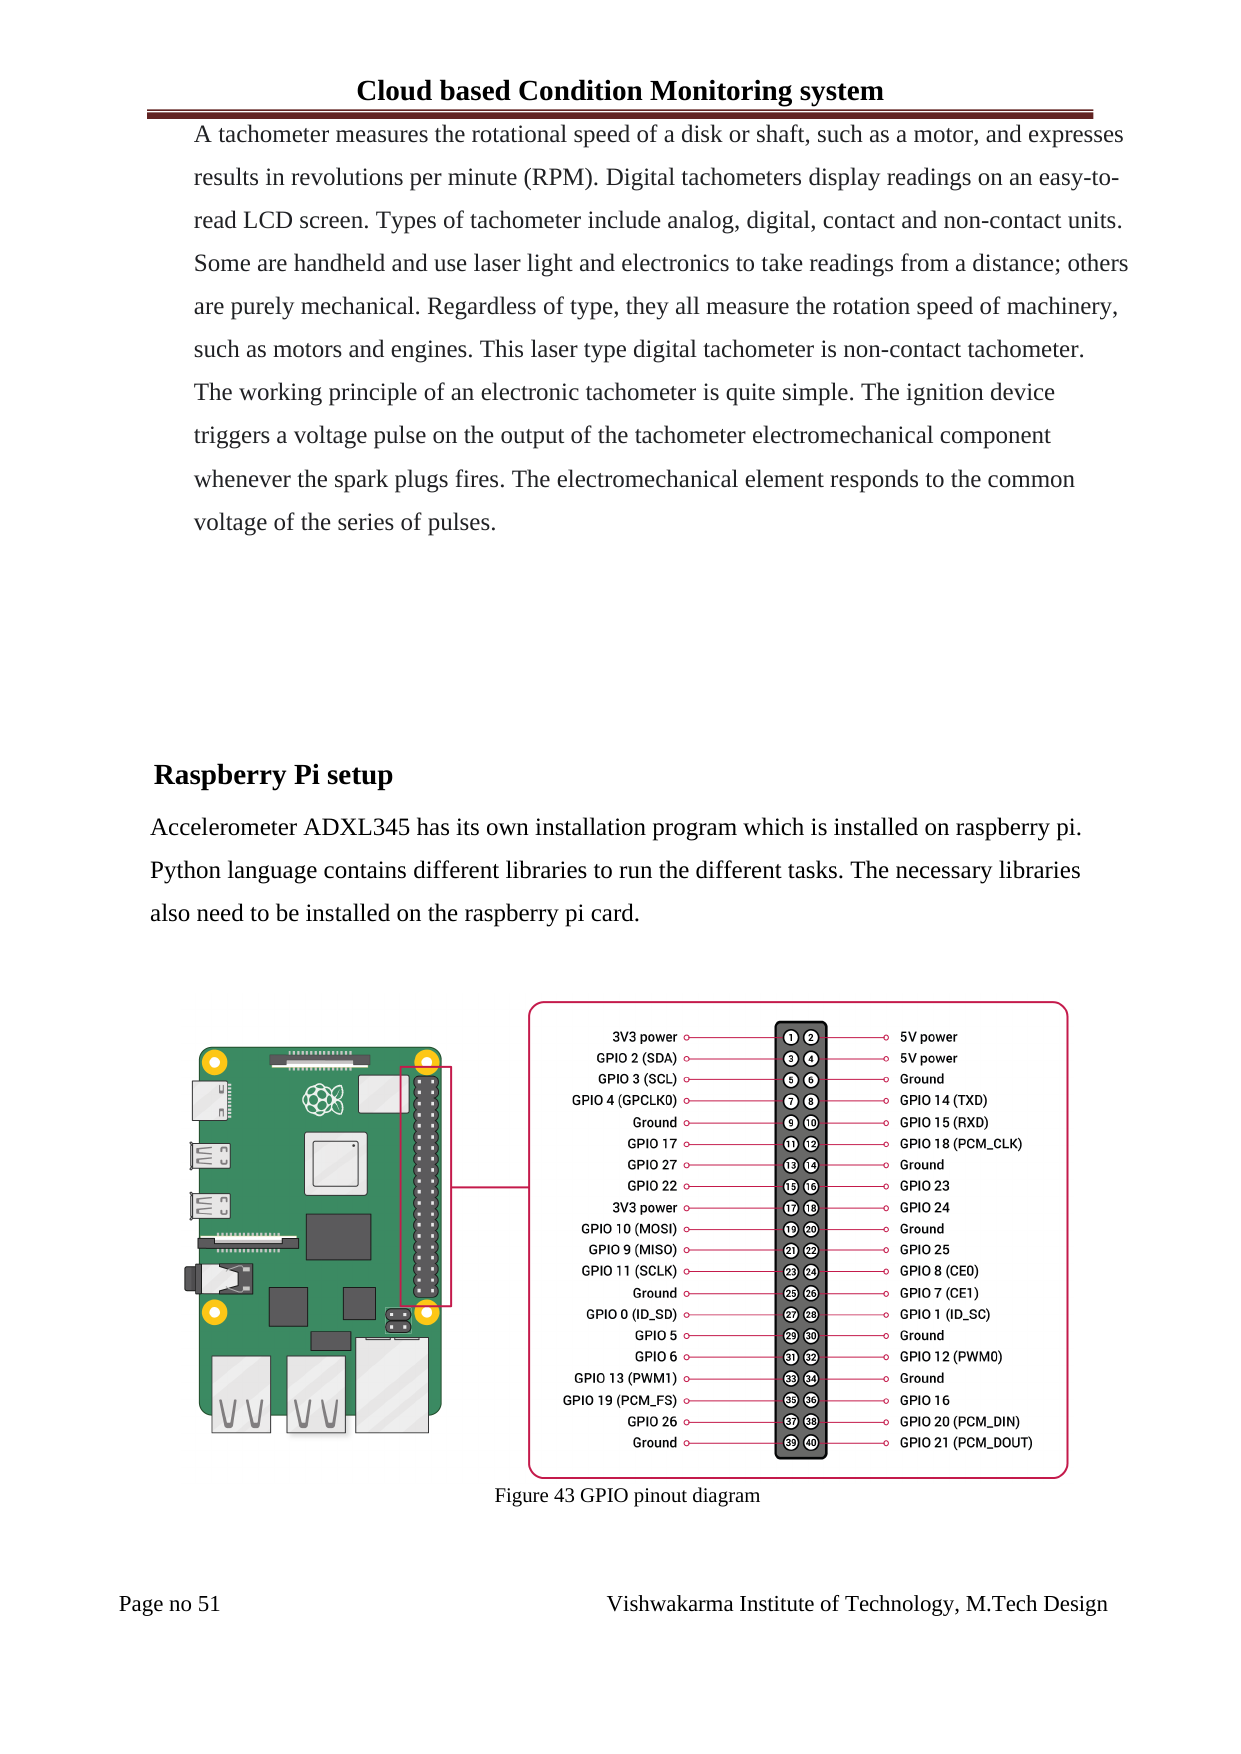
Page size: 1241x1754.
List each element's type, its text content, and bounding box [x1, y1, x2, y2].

subtitle Raspberry Pi setup [154, 757, 1136, 791]
text A tachometer measures the rotational speed of a disk or shaft, such as a motor, and expresses results in revolutions per minute (RPM). Digital tachometers display readings on an easy-to-read LCD screen. Types of tachometer include analog, digital, contact and non-contact units. Some are handheld and use laser light and electronics to take readings from a distance; others are purely mechanical. Regardless of type, they all measure the rotation speed of machinery, such as motors and engines. This laser type digital tachometer is non-contact tachometer. The working principle of an electronic tachometer is quite simple. The ignition device triggers a voltage pulse on the output of the tachometer electromechanical component whenever the spark plugs fires. The electromechanical element responds to the common voltage of the series of pulses. [194, 119, 1136, 536]
picture [180, 993, 1075, 1484]
text Accelerometer ADXL345 has its own installation program which is installed on raspberry pi. [150, 812, 1136, 841]
text Figure 43 GPIO pinout diagram [119, 1483, 1136, 1507]
text Python language contains different libraries to run the different tasks. The necessary libraries also need to be installed on the raspberry pi card. [150, 855, 1083, 927]
